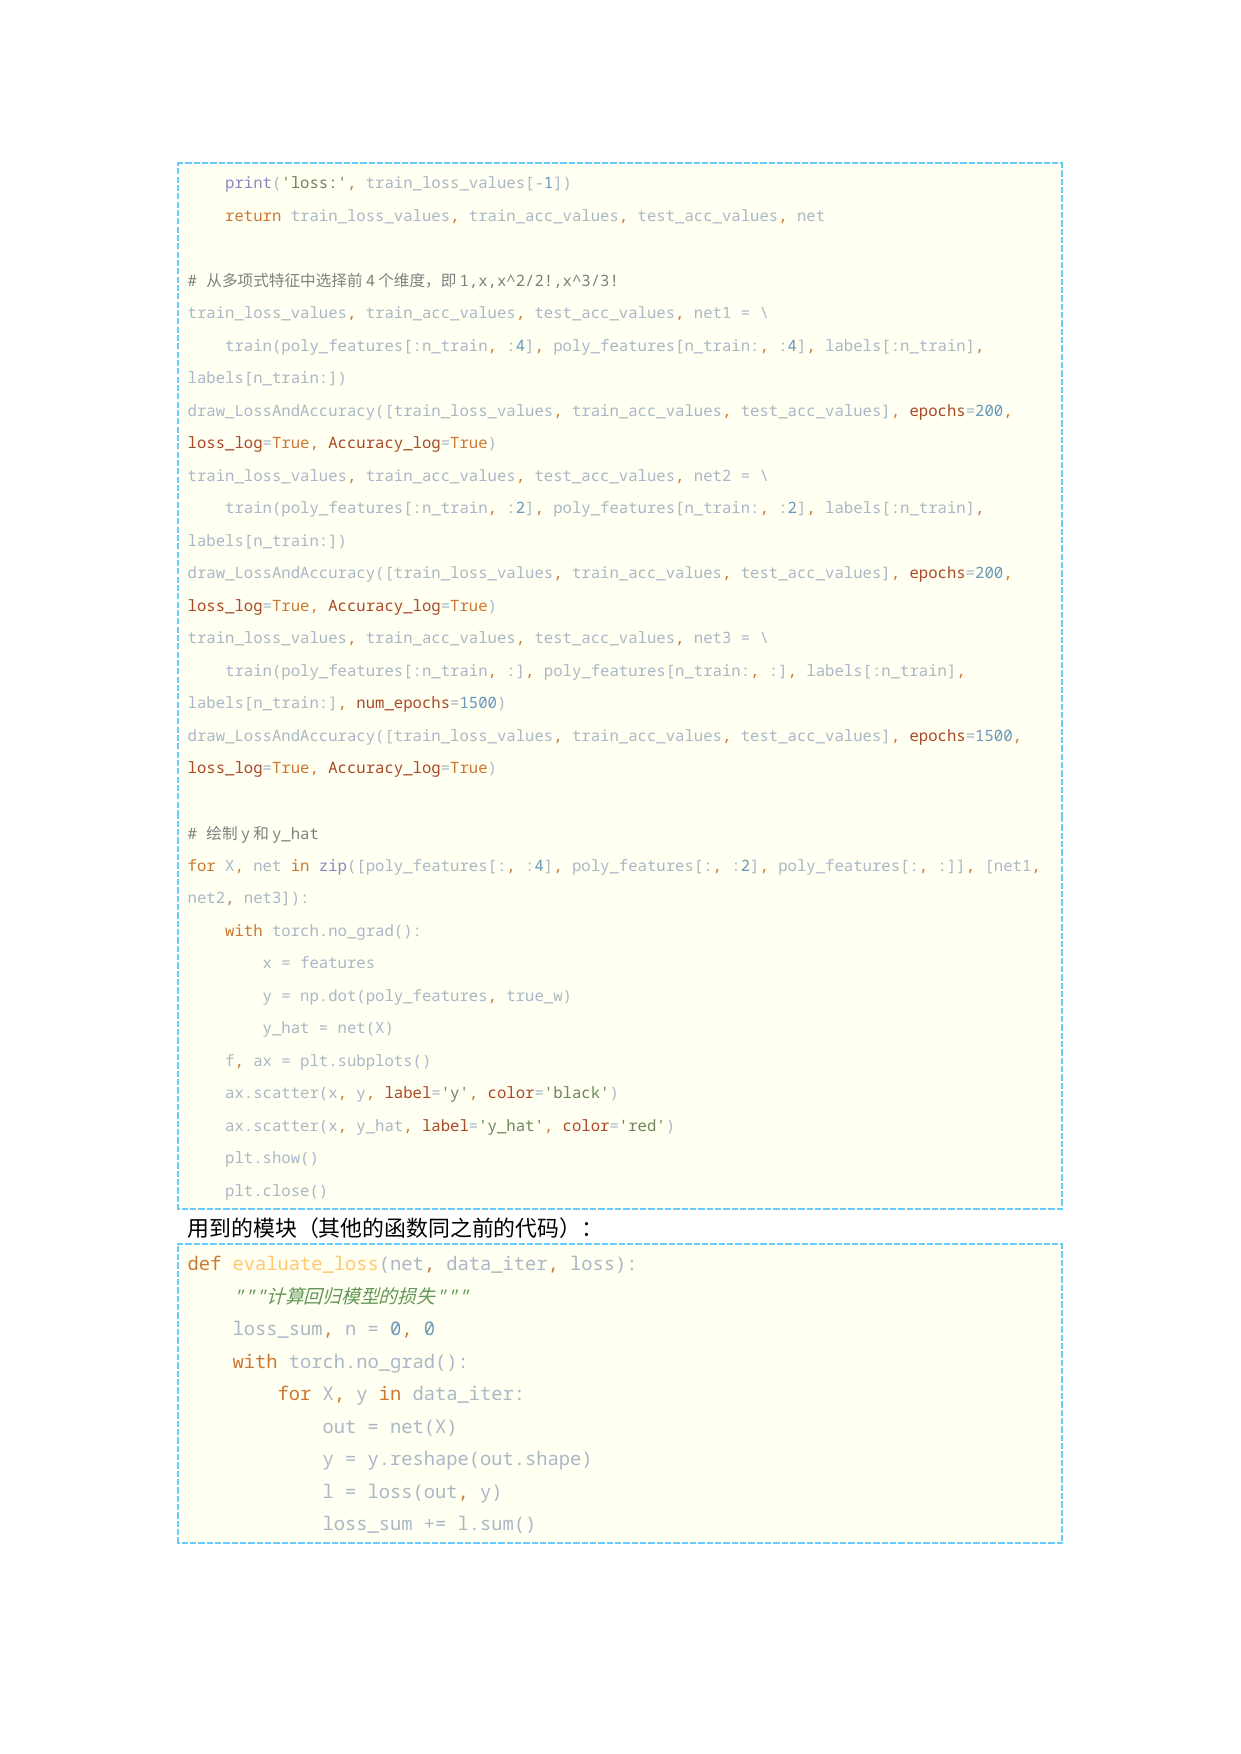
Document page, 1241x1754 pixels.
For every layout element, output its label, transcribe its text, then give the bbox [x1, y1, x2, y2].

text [177, 1243, 1063, 1544]
text 用到的模块（其他的函数同之前的代码）： [187, 1210, 1053, 1243]
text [177, 162, 1063, 812]
text # 绘制y和y_hat for X, net in zip([poly_features[:, :4], poly_features[:, :2], poly_features[:, :]], [net1, net2, net3]): with torch.no_grad(): x = features y = np.dot(poly_features, true_w) y_hat = net(X) f, ax = plt.subplots() ax.scatter(x, y, label='y', color='black') ax.scatter(x, y_hat, label='y_hat', color='red') plt.show() plt.close() [177, 812, 1063, 1210]
